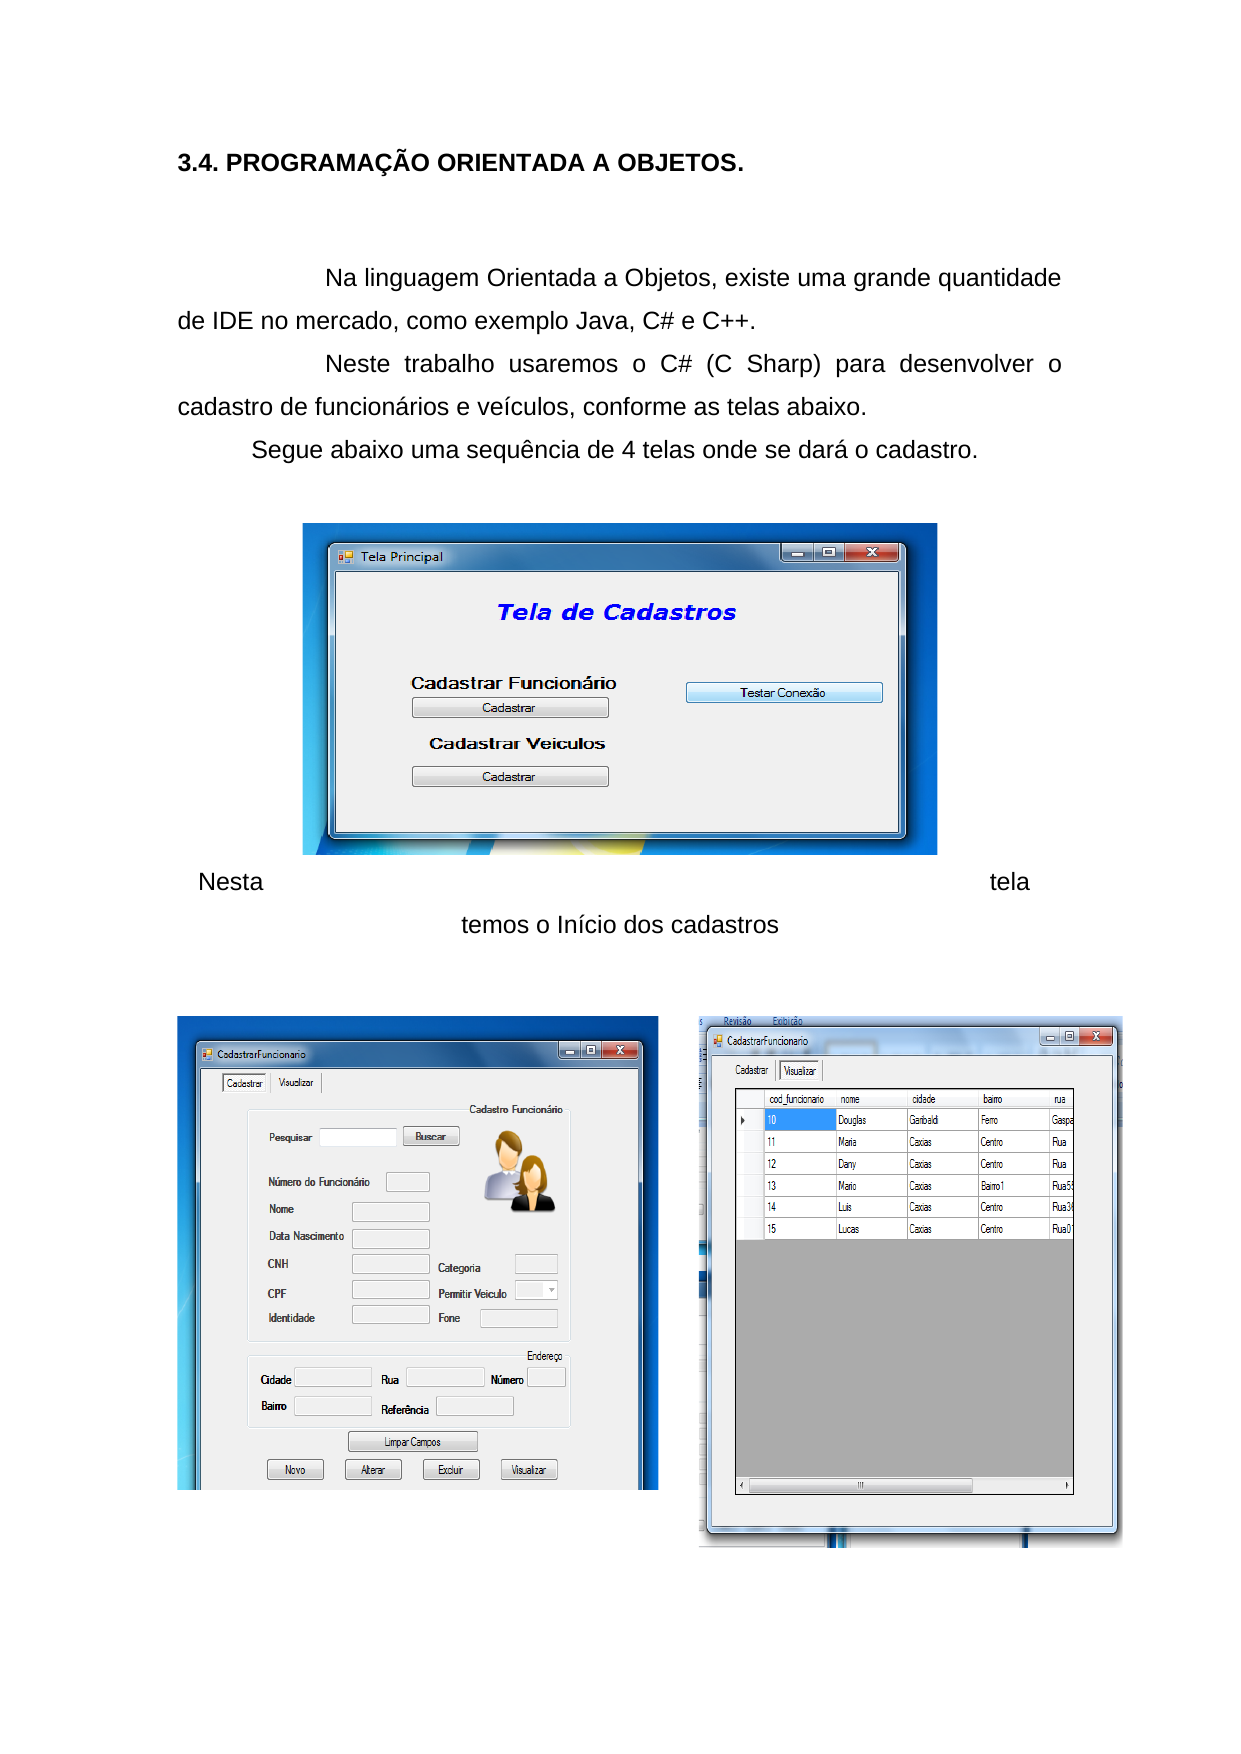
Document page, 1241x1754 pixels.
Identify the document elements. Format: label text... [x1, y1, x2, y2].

subtitle 3.4. PROGRAMAÇÃO ORIENTADA A OBJETOS. [177, 148, 1063, 176]
text Nesta tela temos o Início dos cadastros [177, 867, 1063, 939]
picture [698, 1016, 1123, 1548]
text Neste trabalho usaremos o C# (C Sharp) para desenvolver o cadastro de funcionários e veículos, conforme as telas abaixo. [177, 349, 1063, 421]
picture [177, 1016, 659, 1490]
text Na linguagem Orientada a Objetos, existe uma grande quantidade de IDE no mercado, como exemplo Java, C# e C++. [177, 263, 1063, 335]
picture [302, 523, 938, 855]
text Segue abaixo uma sequência de 4 telas onde se dará o cadastro. [177, 436, 1063, 464]
